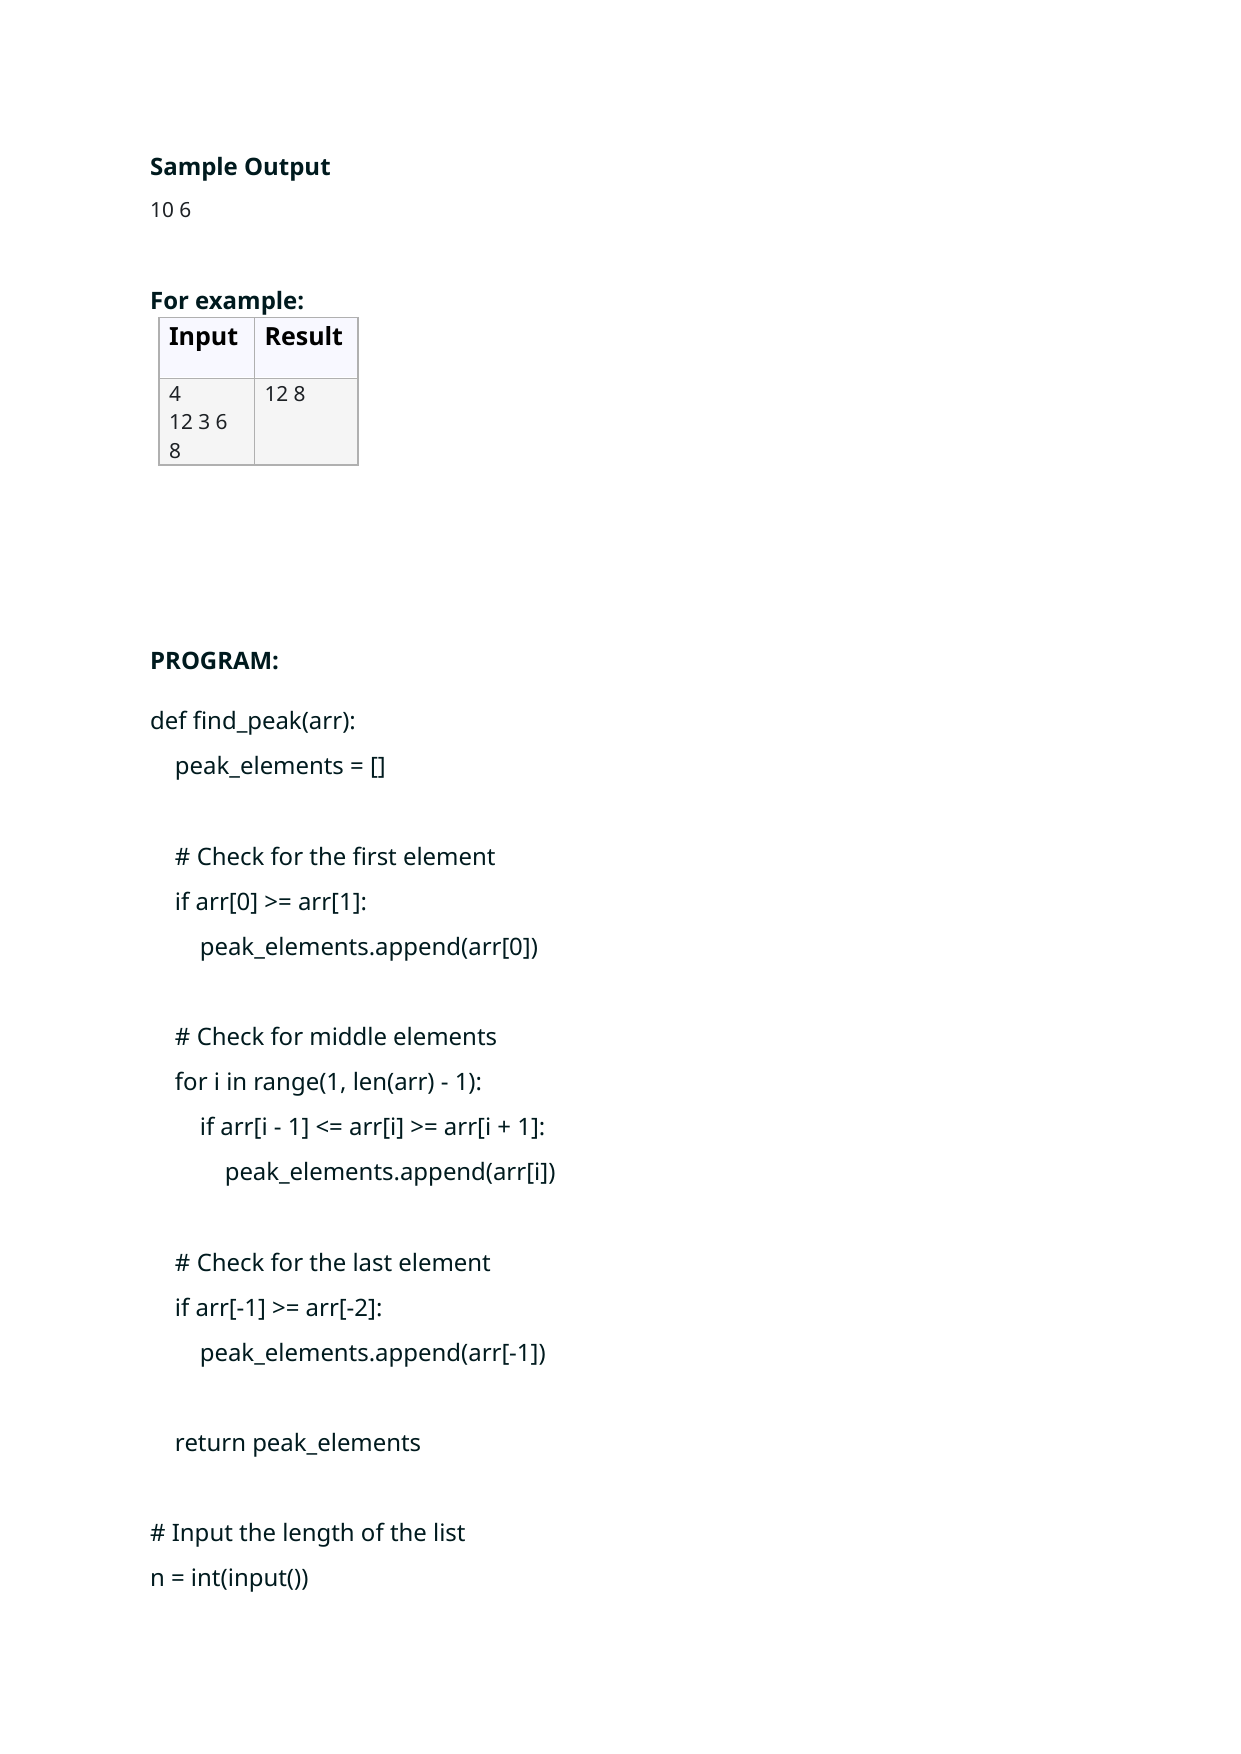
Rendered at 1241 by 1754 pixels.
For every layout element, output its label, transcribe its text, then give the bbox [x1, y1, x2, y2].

text peak_elements.append(arr[0]) [150, 929, 1090, 962]
text if arr[-1] >= arr[-2]: [150, 1290, 1090, 1323]
text 10 6 [150, 195, 1090, 223]
text peak_elements = [] [150, 749, 1090, 782]
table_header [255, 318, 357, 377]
text Sample Output [150, 150, 1090, 183]
text for i in range(1, len(arr) - 1): [150, 1065, 1090, 1097]
text # Check for the first element [150, 839, 1090, 872]
text return peak_elements [150, 1426, 1090, 1458]
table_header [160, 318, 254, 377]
text peak_elements.append(arr[i]) [150, 1155, 1090, 1188]
text n = int(input()) [150, 1561, 1090, 1594]
text # Check for the last element [150, 1245, 1090, 1278]
text PROGRAM: [150, 644, 1090, 676]
text if arr[0] >= arr[1]: [150, 884, 1090, 917]
text if arr[i - 1] <= arr[i] >= arr[i + 1]: [150, 1110, 1090, 1143]
text # Check for middle elements [150, 1020, 1090, 1052]
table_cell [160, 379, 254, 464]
text peak_elements.append(arr[-1]) [150, 1336, 1090, 1368]
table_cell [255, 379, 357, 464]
text For example: [150, 284, 1090, 317]
text def find_peak(arr): [150, 704, 1090, 737]
text # Input the length of the list [150, 1516, 1090, 1548]
